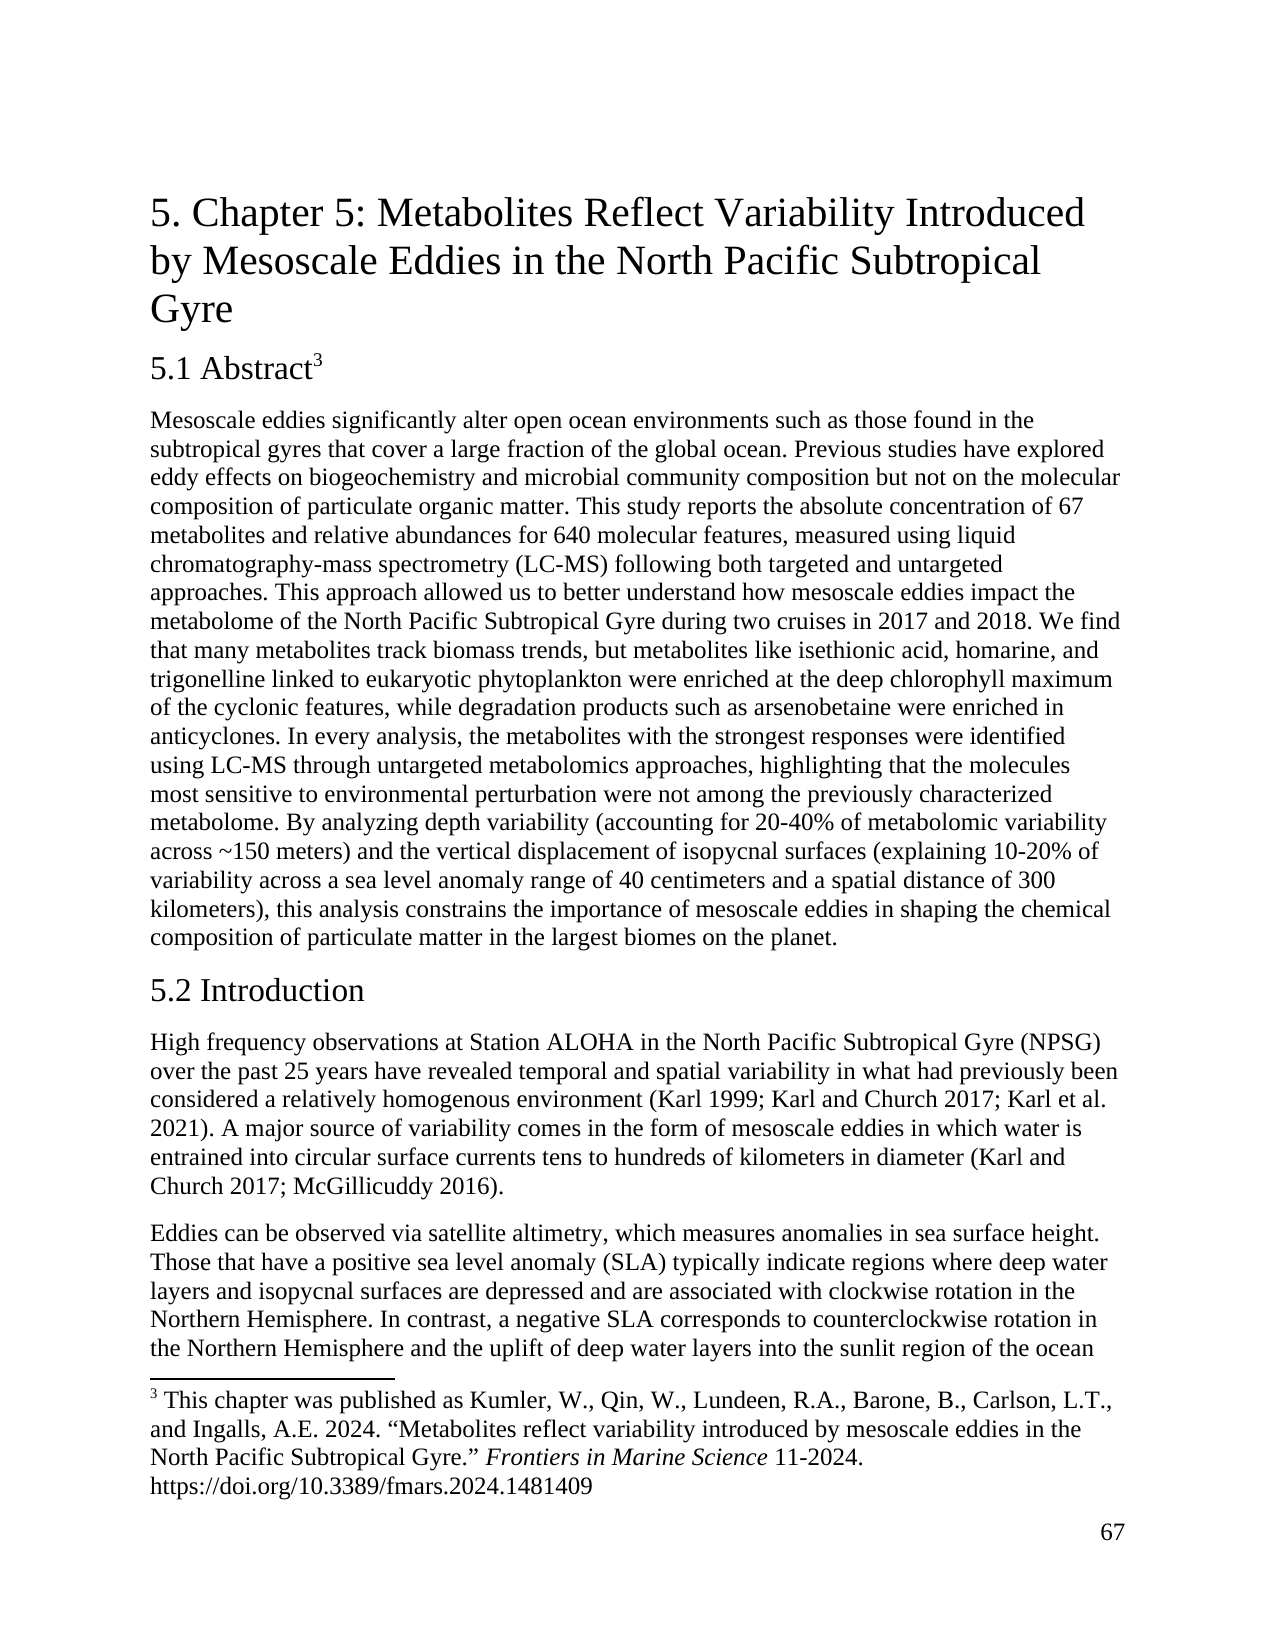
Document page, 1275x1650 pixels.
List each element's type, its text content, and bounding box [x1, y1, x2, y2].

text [150, 1218, 1125, 1362]
text High frequency observations at Station ALOHA in the North Pacific Subtropical Gyre (NPSG) over the past 25 years have revealed temporal and spatial variability in what had previously been considered a relatively homogenous environment (Karl 1999; Karl and Church 2017; Karl et al. 2021). A major source of variability comes in the form of mesoscale eddies in which water is entrained into circular surface currents tens to hundreds of kilometers in diameter (Karl and Church 2017; McGillicuddy 2016). [150, 1027, 1125, 1199]
text Mesoscale eddies significantly alter open ocean environments such as those found in the subtropical gyres that cover a large fraction of the global ocean. Previous studies have explored eddy effects on biogeochemistry and microbial community composition but not on the molecular composition of particulate organic matter. This study reports the absolute concentration of 67 metabolites and relative abundances for 640 molecular features, measured using liquid chromatography-mass spectrometry (LC-MS) following both targeted and untargeted approaches. This approach allowed us to better understand how mesoscale eddies impact the metabolome of the North Pacific Subtropical Gyre during two cruises in 2017 and 2018. We find that many metabolites track biomass trends, but metabolites like isethionic acid, homarine, and trigonelline linked to eukaryotic phytoplankton were enriched at the deep chlorophyll maximum of the cyclonic features, while degradation products such as arsenobetaine were enriched in anticyclones. In every analysis, the metabolites with the strongest responses were identified using LC-MS through untargeted metabolomics approaches, highlighting that the molecules most sensitive to environmental perturbation were not among the previously characterized metabolome. By analyzing depth variability (accounting for 20-40% of metabolomic variability across ~150 meters) and the vertical displacement of isopycnal surfaces (explaining 10-20% of variability across a sea level anomaly range of 40 centimeters and a spatial distance of 300 kilometers), this analysis constrains the importance of mesoscale eddies in shaping the chemical composition of particulate matter in the largest biomes on the planet. [150, 405, 1125, 951]
subtitle 5.2 Introduction [150, 970, 1125, 1008]
subtitle 5. Chapter 5: Metabolites Reflect Variability Introduced by Mesoscale Eddies in the North Pacific Subtropical Gyre [150, 187, 1125, 331]
subtitle 5.1 Abstract [150, 348, 1125, 386]
